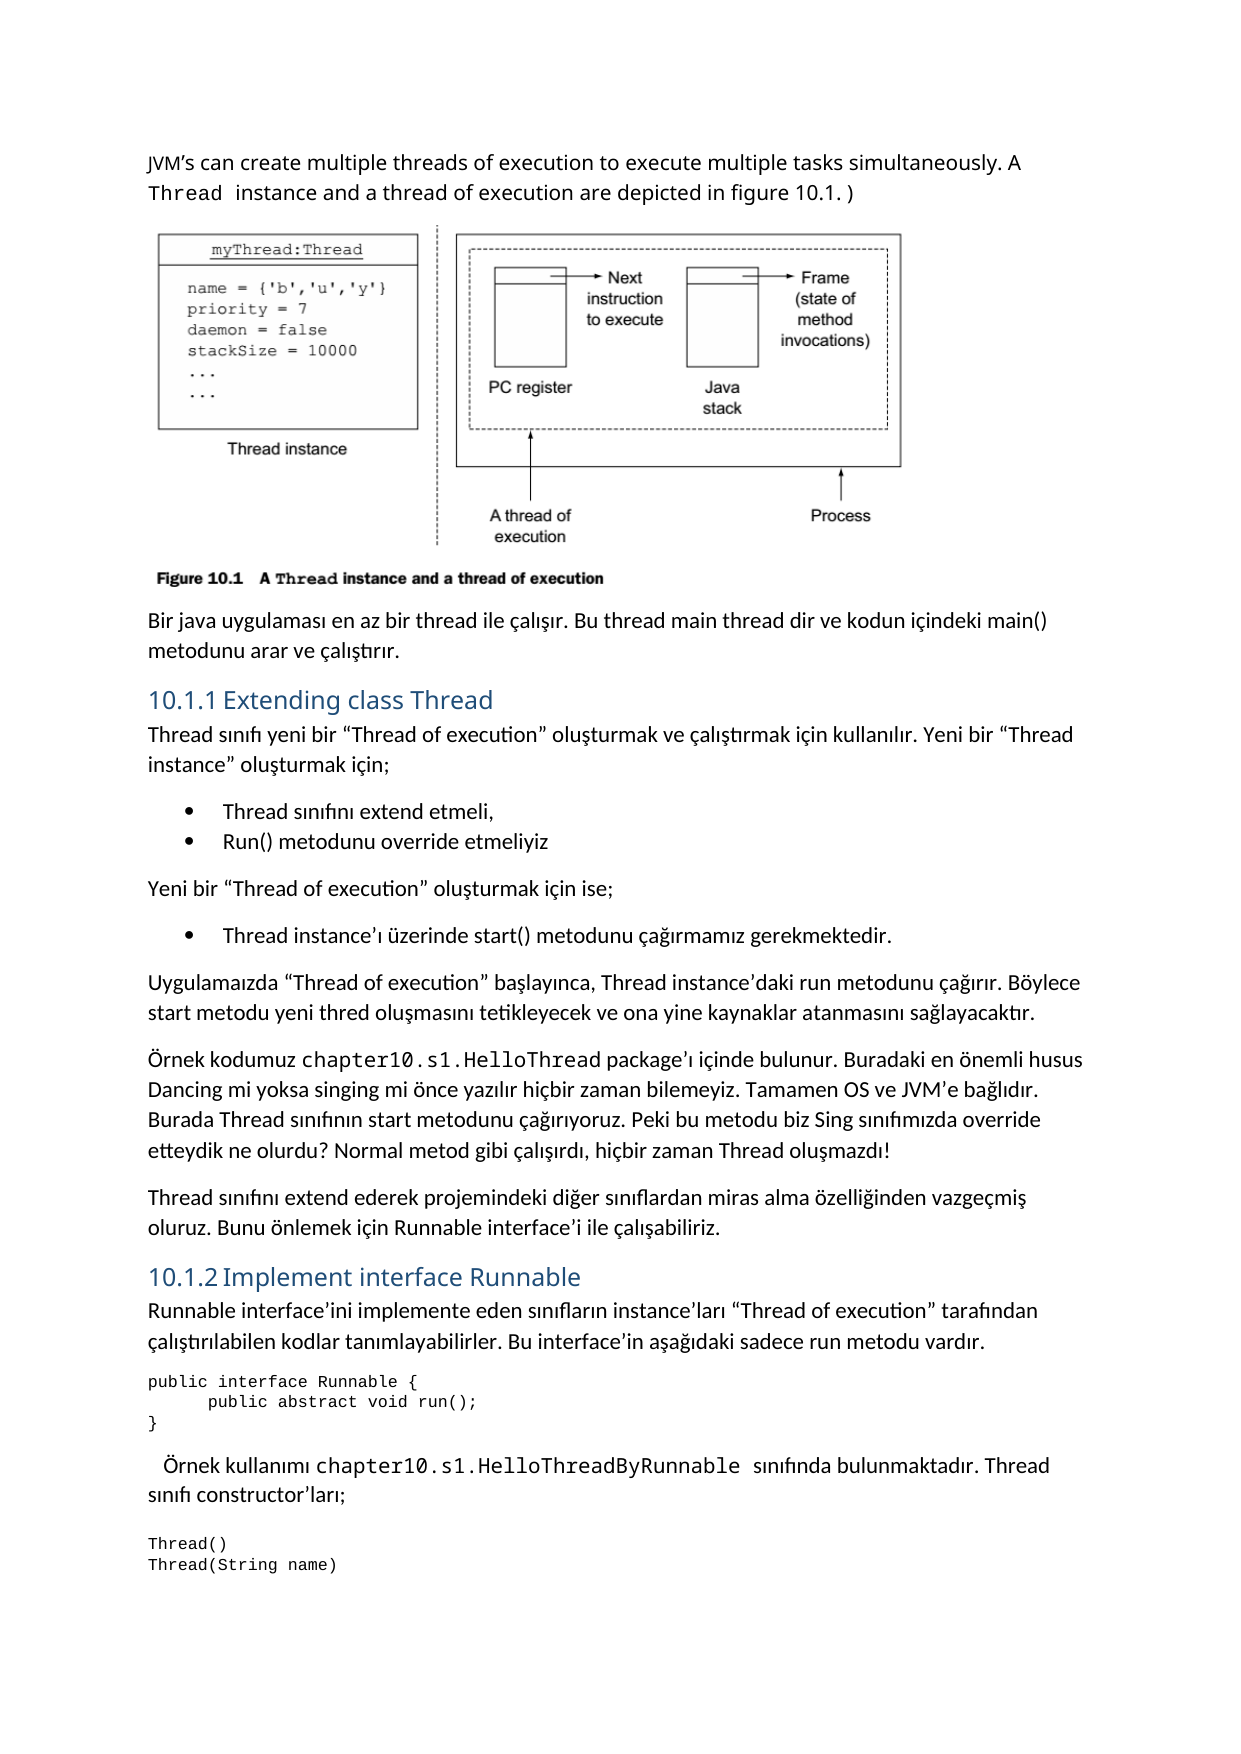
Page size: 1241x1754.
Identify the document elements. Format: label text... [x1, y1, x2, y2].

text Bir java uygulaması en az bir thread ile çalışır. Bu thread main thread dir ve kodun içindeki main() metodunu arar ve çalıştırır. [148, 606, 1093, 664]
list Thread sınıfını extend etmeli, [185, 797, 1093, 825]
text Thread sınıfını extend ederek projemindeki diğer sınıflardan miras alma özelliğinden vazgeçmiş oluruz. Bunu önlemek için Runnable interface’i ile çalışabiliriz. [148, 1183, 1093, 1241]
picture [147, 225, 912, 587]
list Run() metodunu override etmeliyiz [185, 827, 1093, 855]
subtitle Extending class Thread [148, 683, 1093, 717]
text Yeni bir “Thread of execution” oluşturmak için ise; [148, 874, 1093, 902]
text public interface Runnable { public abstract void run(); } [148, 1374, 1093, 1433]
list Thread instance’ı üzerinde start() metodunu çağırmamız gerekmektedir. [185, 921, 1093, 949]
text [148, 148, 1093, 207]
text Örnek kullanımı chapter10.s1.HelloThreadByRunnable sınıfında bulunmaktadır. Thread sınıfı constructor’ları; [148, 1451, 1093, 1508]
text Runnable interface’ini implemente eden sınıfların instance’ları “Thread of execution” tarafından çalıştırılabilen kodlar tanımlayabilirler. Bu interface’in aşağıdaki sadece run metodu vardır. [148, 1297, 1093, 1355]
text Uygulamaızda “Thread of execution” başlayınca, Thread instance’daki run metodunu çağırır. Böylece start metodu yeni thred oluşmasını tetikleyecek ve ona yine kaynaklar atanmasını sağlayacaktır. [148, 968, 1093, 1026]
text Örnek kodumuz chapter10.s1.HelloThread package’ı içinde bulunur. Buradaki en önemli husus Dancing mi yoksa singing mi önce yazılır hiçbir zaman bilemeyiz. Tamamen OS ve JVM’e bağlıdır. Burada Thread sınıfının start metodunu çağırıyoruz. Peki bu metodu biz Sing sınıfımızda override etteydik ne olurdu? Normal metod gibi çalışırdı, hiçbir zaman Thread oluşmazdı! [148, 1045, 1093, 1164]
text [148, 1536, 1093, 1575]
text Thread sınıfı yeni bir “Thread of execution” oluşturmak ve çalıştırmak için kullanılır. Yeni bir “Thread instance” oluşturmak için; [148, 720, 1093, 778]
subtitle Implement interface Runnable [148, 1260, 1093, 1294]
